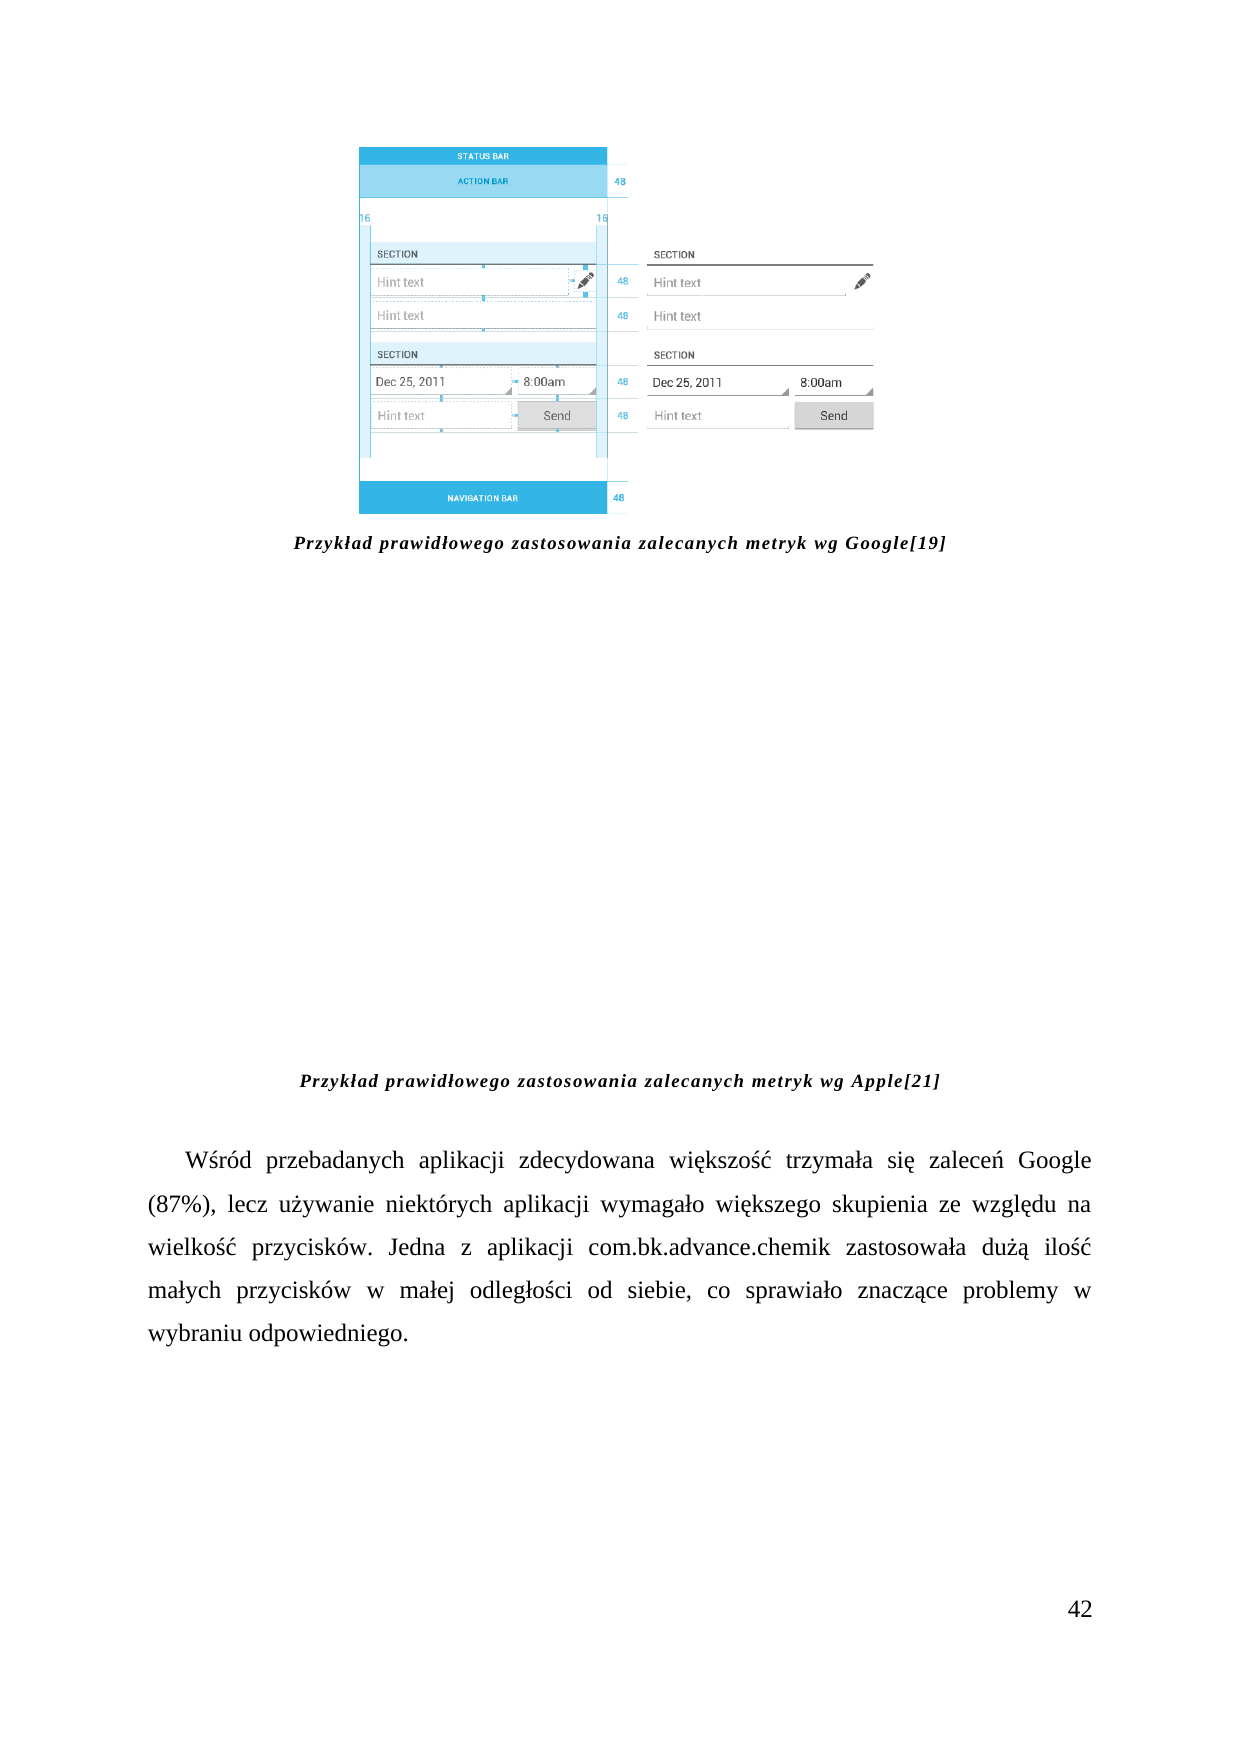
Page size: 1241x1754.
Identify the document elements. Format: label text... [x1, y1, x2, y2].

subtitle Przykład prawidłowego zastosowania zalecanych metryk wg Apple[21] [148, 1070, 1092, 1092]
picture [358, 147, 882, 518]
text Wśród przebadanych aplikacji zdecydowana większość trzymała się zaleceń Google (87%), lecz używanie niektórych aplikacji wymagało większego skupienia ze względu na wielkość przycisków. Jedna z aplikacji com.bk.advance.chemik zastosowała dużą ilość małych przycisków w małej odległości od siebie, co sprawiało znaczące problemy w wybraniu odpowiedniego. [148, 1146, 1092, 1347]
subtitle Przykład prawidłowego zastosowania zalecanych metryk wg Google[19] [148, 532, 1092, 553]
